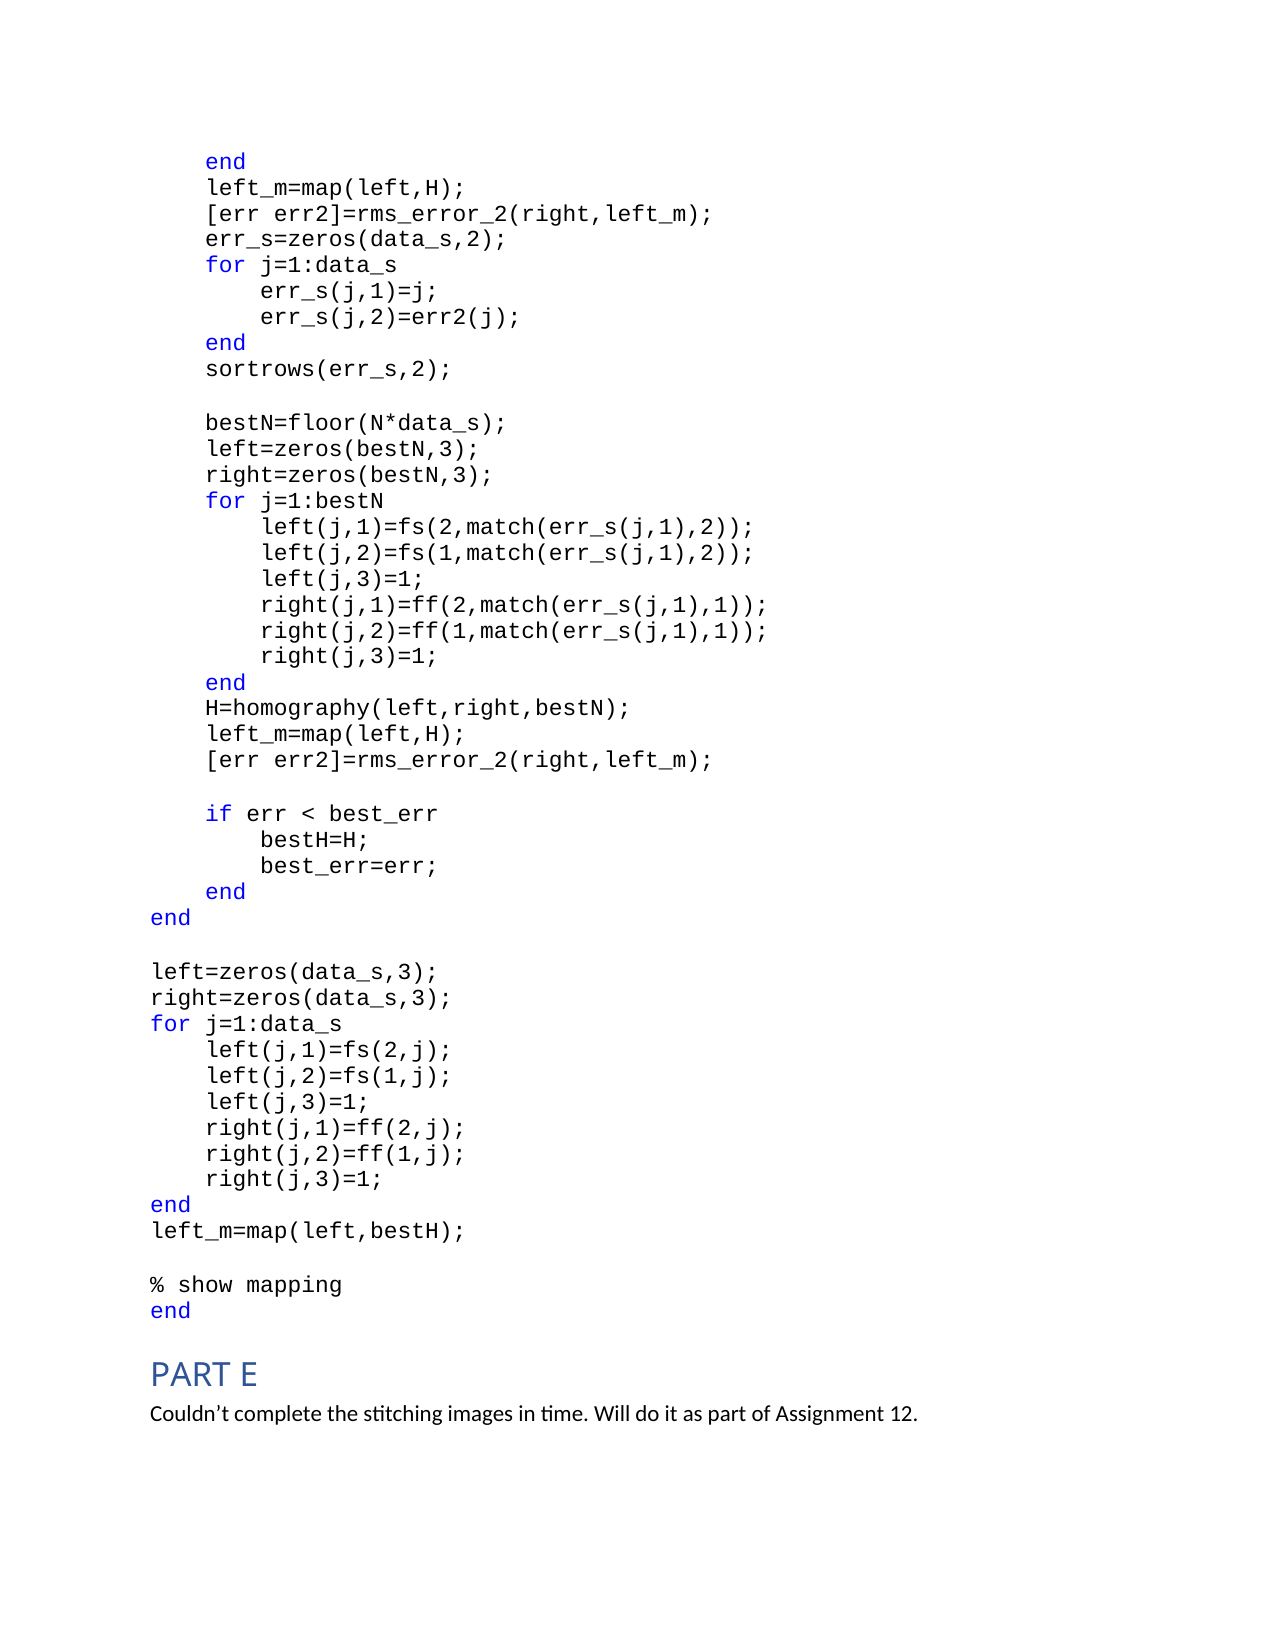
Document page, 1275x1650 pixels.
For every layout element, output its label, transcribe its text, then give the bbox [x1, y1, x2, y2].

text right(j,2)=ff(1,match(err_s(j,1),1)); [150, 619, 1125, 645]
text for j=1:data_s [150, 1012, 1125, 1038]
text [err err2]=rms_error_2(right,left_m); [150, 202, 1125, 228]
text end [150, 150, 1125, 176]
text Couldn’t complete the stitching images in time. Will do it as part of Assignment 12. [150, 1399, 1125, 1427]
text left(j,2)=fs(1,j); [150, 1064, 1125, 1090]
text bestH=H; [150, 828, 1125, 854]
text right=zeros(bestN,3); [150, 463, 1125, 489]
text left_m=map(left,H); [150, 176, 1125, 202]
text best_err=err; [150, 854, 1125, 880]
text right(j,3)=1; [150, 645, 1125, 671]
text end [150, 880, 1125, 906]
text [err err2]=rms_error_2(right,left_m); [150, 749, 1125, 774]
text left_m=map(left,bestH); [150, 1220, 1125, 1246]
text end [150, 332, 1125, 357]
text right(j,1)=ff(2,j); [150, 1116, 1125, 1142]
text err_s(j,1)=j; [150, 280, 1125, 306]
text end [150, 1194, 1125, 1220]
text bestN=floor(N*data_s); [150, 411, 1125, 437]
text right(j,3)=1; [150, 1168, 1125, 1194]
text left=zeros(bestN,3); [150, 437, 1125, 463]
text left(j,1)=fs(2,j); [150, 1038, 1125, 1064]
text % show mapping [150, 1274, 1125, 1299]
text right=zeros(data_s,3); [150, 986, 1125, 1012]
subtitle PART E [150, 1351, 1125, 1396]
text H=homography(left,right,bestN); [150, 697, 1125, 723]
text end [150, 906, 1125, 932]
text right(j,2)=ff(1,j); [150, 1142, 1125, 1168]
text if err < best_err [150, 803, 1125, 828]
text err_s=zeros(data_s,2); [150, 228, 1125, 254]
text left(j,1)=fs(2,match(err_s(j,1),2)); [150, 515, 1125, 541]
text sortrows(err_s,2); [150, 357, 1125, 383]
text left(j,3)=1; [150, 567, 1125, 593]
text for j=1:data_s [150, 254, 1125, 280]
text err_s(j,2)=err2(j); [150, 306, 1125, 332]
text end [150, 671, 1125, 697]
text right(j,1)=ff(2,match(err_s(j,1),1)); [150, 593, 1125, 619]
text left=zeros(data_s,3); [150, 960, 1125, 986]
text for j=1:bestN [150, 489, 1125, 515]
text left(j,2)=fs(1,match(err_s(j,1),2)); [150, 541, 1125, 567]
text end [150, 1299, 1125, 1326]
text left_m=map(left,H); [150, 723, 1125, 749]
text left(j,3)=1; [150, 1090, 1125, 1116]
